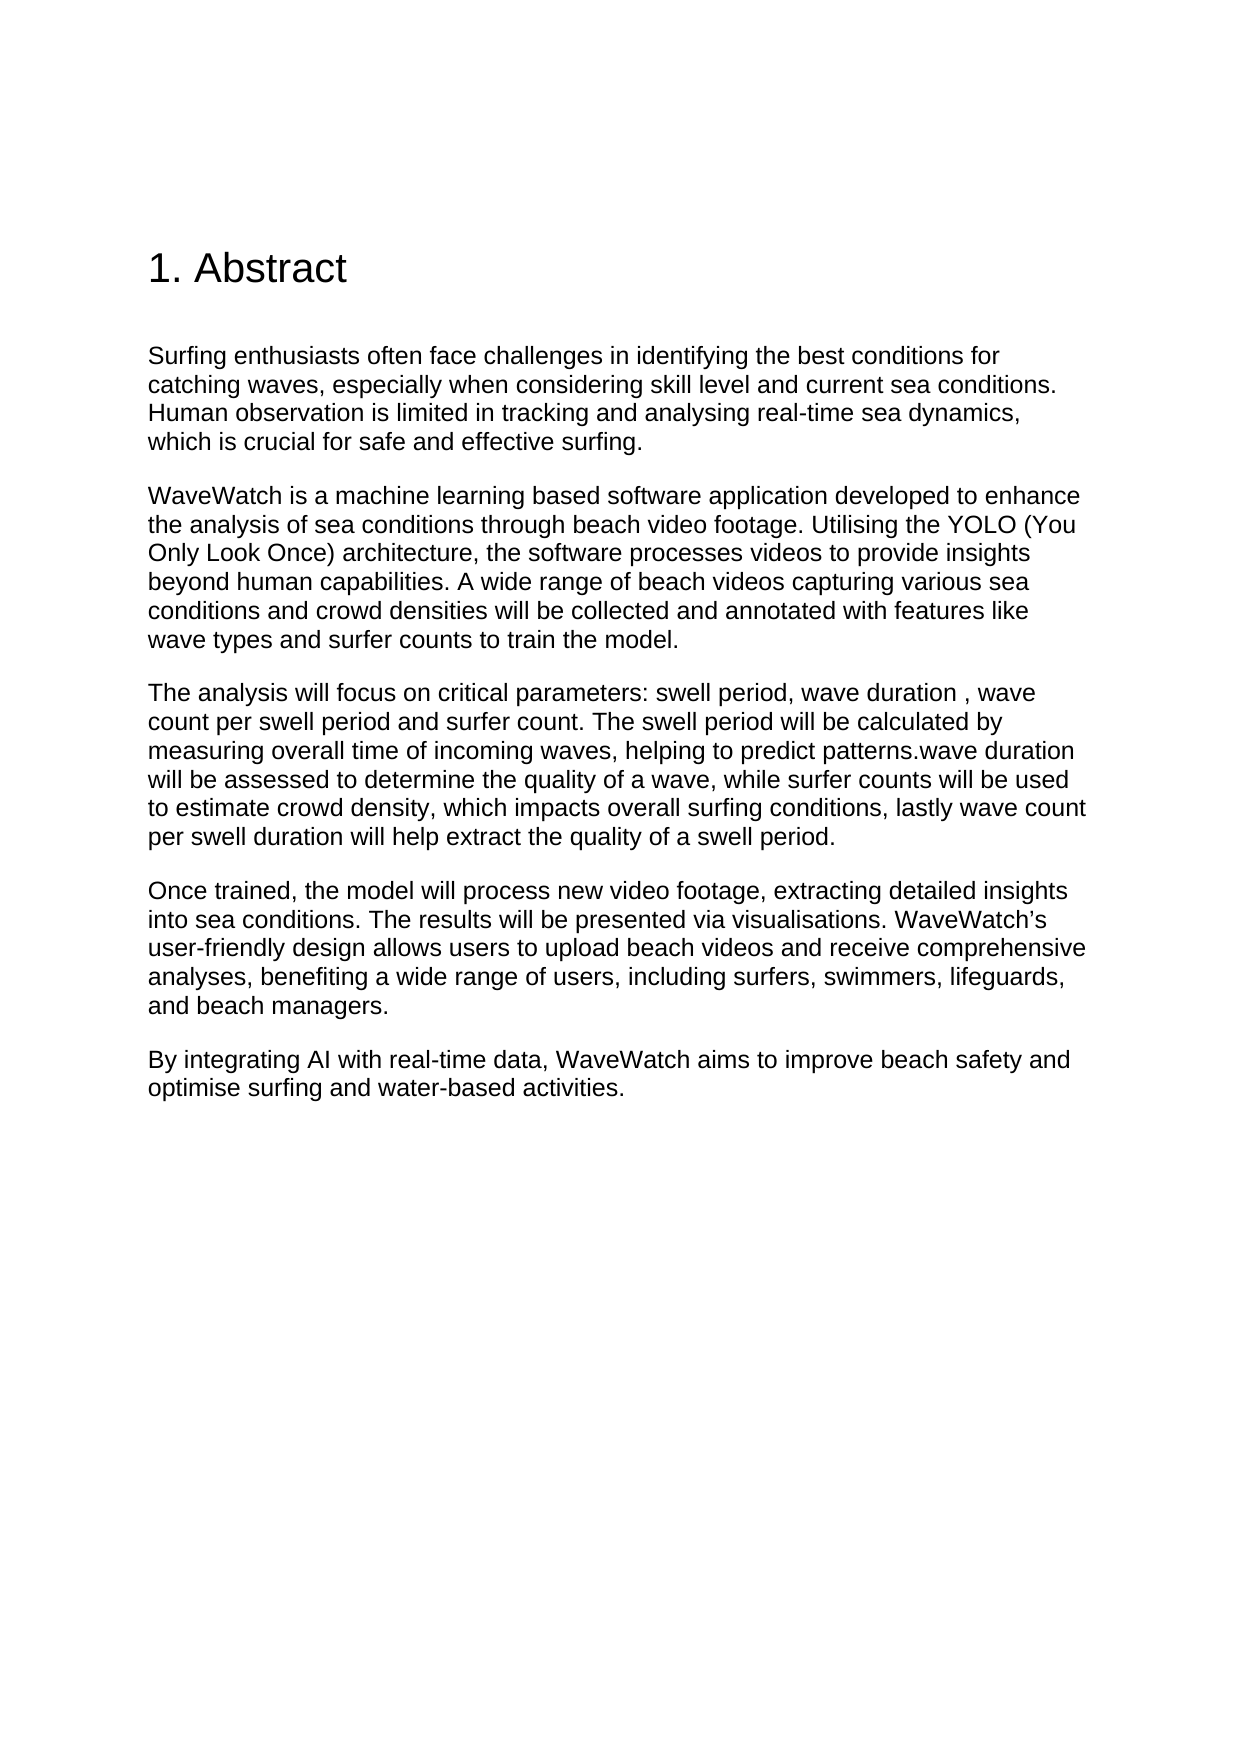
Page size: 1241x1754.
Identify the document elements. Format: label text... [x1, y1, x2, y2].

text Once trained, the model will process new video footage, extracting detailed insights into sea conditions. The results will be presented via visualisations. WaveWatch’s user-friendly design allows users to upload beach videos and receive comprehensive analyses, benefiting a wide range of users, including surfers, swimmers, lifeguards, and beach managers. [148, 876, 1090, 1020]
text By integrating AI with real-time data, WaveWatch aims to improve beach safety and optimise surfing and water-based activities. [148, 1045, 1090, 1102]
text WaveWatch is a machine learning based software application developed to enhance the analysis of sea conditions through beach video footage. Utilising the YOLO (You Only Look Once) architecture, the software processes videos to provide insights beyond human capabilities. A wide range of beach videos capturing various sea conditions and crowd densities will be collected and annotated with features like wave types and surfer counts to train the model. [148, 481, 1090, 653]
subtitle 1. Abstract [148, 243, 1090, 291]
text Surfing enthusiasts often face challenges in identifying the best conditions for catching waves, especially when considering skill level and current sea conditions. Human observation is limited in tracking and analysing real-time sea dynamics, which is crucial for safe and effective surfing. [148, 341, 1090, 456]
text The analysis will focus on critical parameters: swell period, wave duration , wave count per swell period and surfer count. The swell period will be calculated by measuring overall time of incoming waves, helping to predict patterns.wave duration will be assessed to determine the quality of a wave, while surfer counts will be used to estimate crowd density, which impacts overall surfing conditions, lastly wave count per swell duration will help extract the quality of a swell period. [148, 678, 1090, 851]
